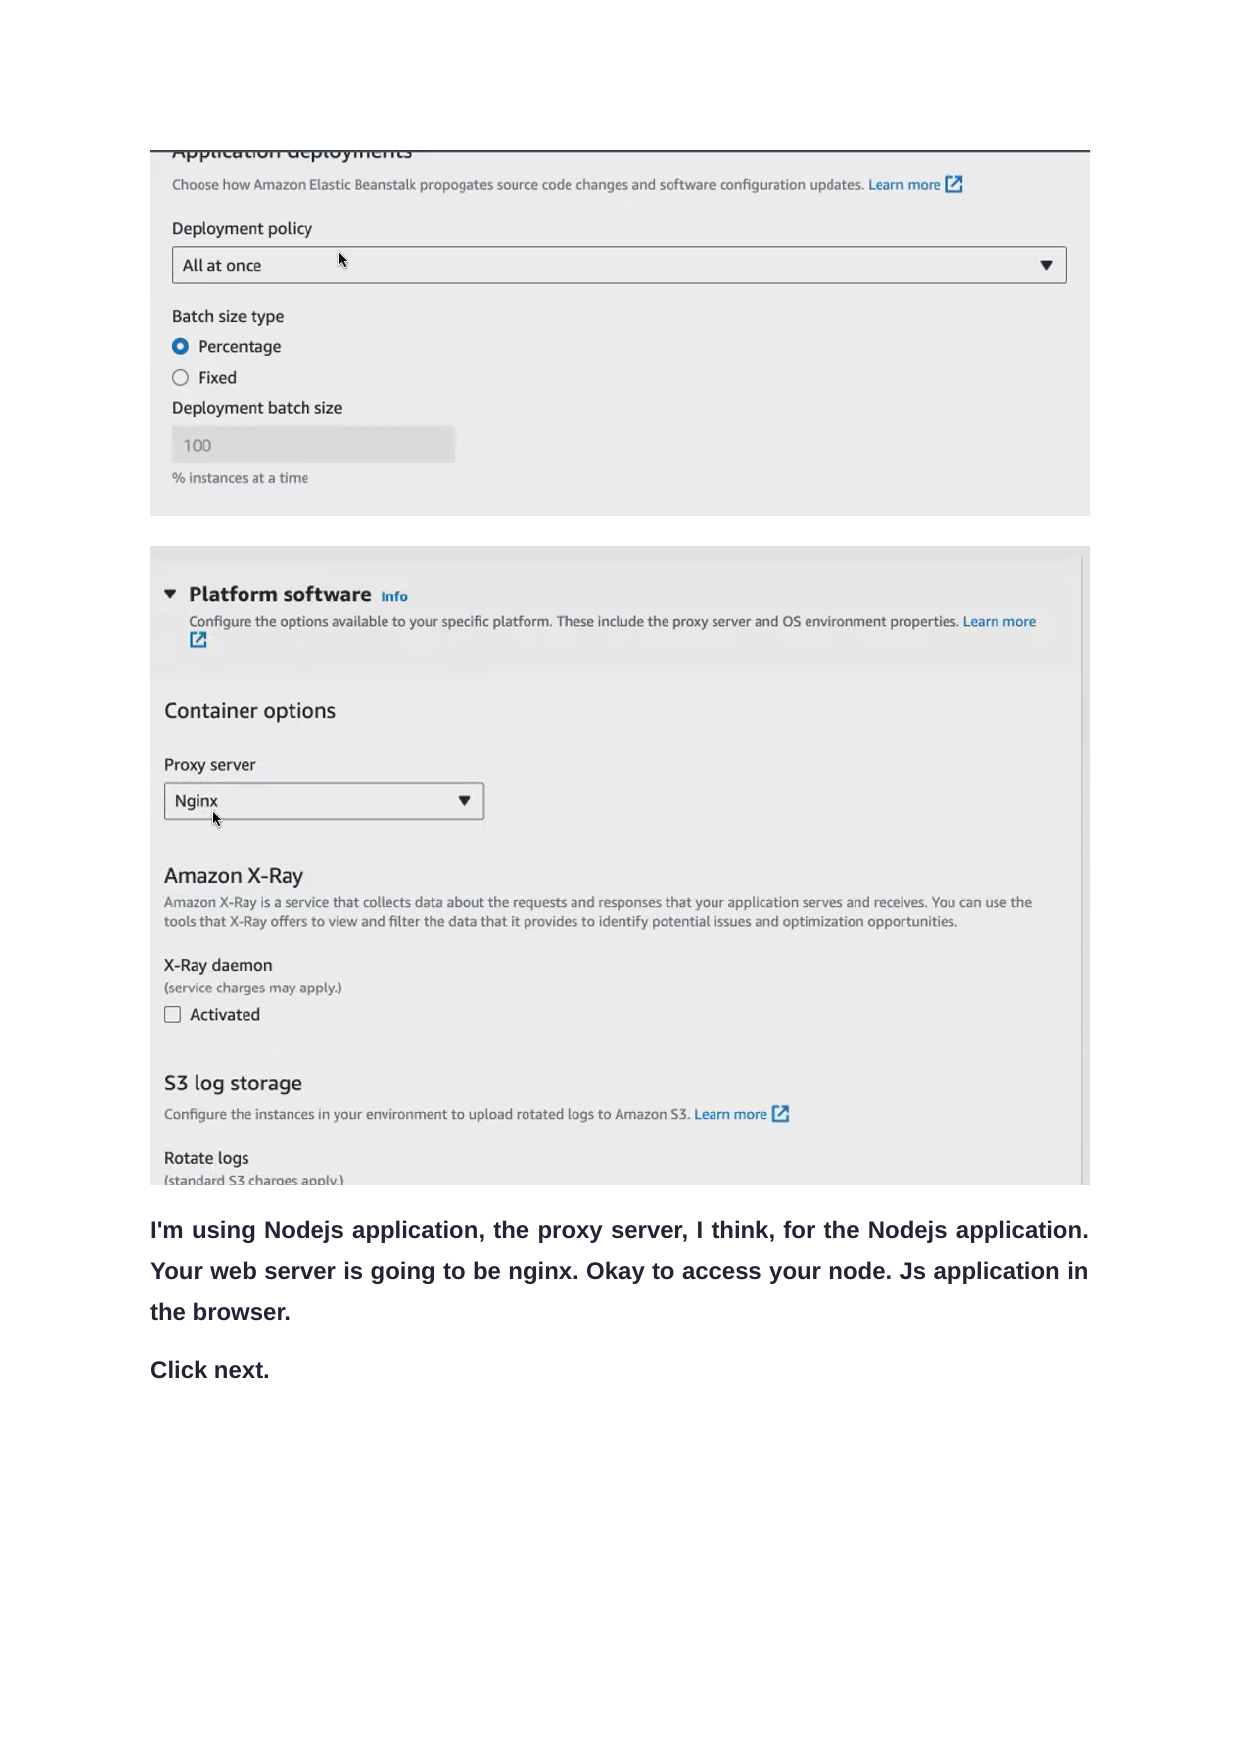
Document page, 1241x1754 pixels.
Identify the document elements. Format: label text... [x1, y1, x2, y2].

text Click next. [150, 1356, 1090, 1384]
picture [150, 150, 1091, 516]
text I'm using Nodejs application, the proxy server, I think, for the Nodejs application. Your web server is going to be nginx. Okay to access your node. Js application in the browser. [150, 1216, 1090, 1326]
picture [150, 546, 1091, 1185]
